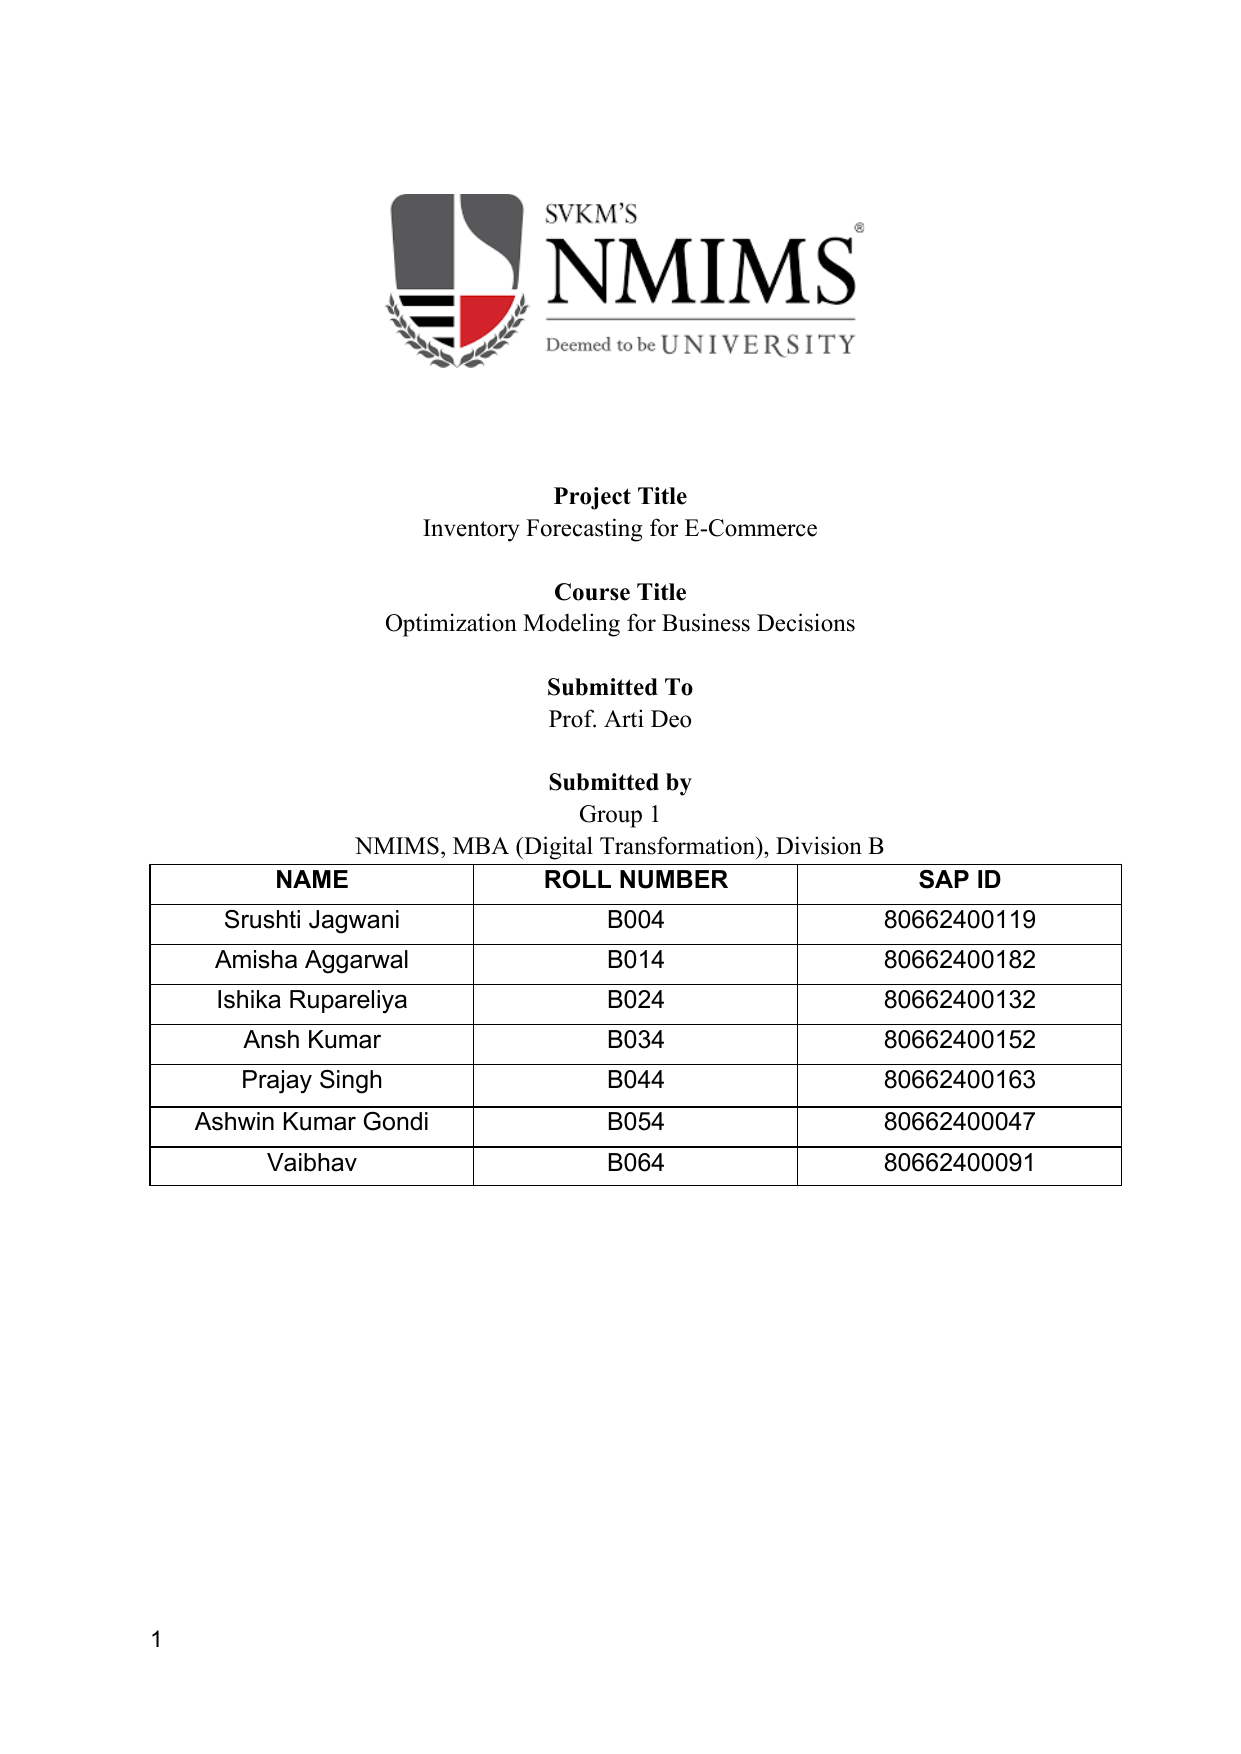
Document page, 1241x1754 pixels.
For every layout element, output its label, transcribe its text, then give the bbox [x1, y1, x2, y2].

table_cell Prajay Singh [151, 1065, 473, 1106]
text Optimization Modeling for Business Decisions [150, 609, 1090, 637]
table_cell B004 [474, 905, 797, 944]
table_cell Vaibhav [151, 1148, 473, 1184]
table_cell 80662400163 [798, 1065, 1121, 1106]
table_cell B024 [474, 985, 797, 1024]
table_cell 80662400152 [798, 1025, 1121, 1064]
text Submitted To [150, 673, 1090, 701]
text Prof. Arti Deo [150, 705, 1090, 732]
table_cell B044 [474, 1065, 797, 1106]
table_cell 80662400091 [798, 1148, 1121, 1184]
text Inventory Forecasting for E-Commerce [150, 514, 1090, 542]
picture [384, 194, 865, 368]
table_cell Ansh Kumar [151, 1025, 473, 1064]
table_header NAME [151, 865, 473, 904]
text Course Title [150, 578, 1090, 605]
table_cell Amisha Aggarwal [151, 945, 473, 984]
table_cell Ashwin Kumar Gondi [151, 1108, 473, 1146]
table_cell Ishika Rupareliya [151, 985, 473, 1024]
table_header ROLL NUMBER [474, 865, 797, 904]
table_header SAP ID [798, 865, 1121, 904]
text NMIMS, MBA (Digital Transformation), Division B [150, 832, 1090, 859]
table_cell B054 [474, 1108, 797, 1146]
table_cell 80662400047 [798, 1108, 1121, 1146]
table_cell 80662400132 [798, 985, 1121, 1024]
table_cell 80662400182 [798, 945, 1121, 984]
table_cell 80662400119 [798, 905, 1121, 944]
table_cell Srushti Jagwani [151, 905, 473, 944]
table_cell B034 [474, 1025, 797, 1064]
table_cell B064 [474, 1148, 797, 1184]
text Project Title [150, 482, 1090, 510]
table_cell B014 [474, 945, 797, 984]
text Submitted by [150, 768, 1090, 796]
text Group 1 [150, 800, 1090, 828]
